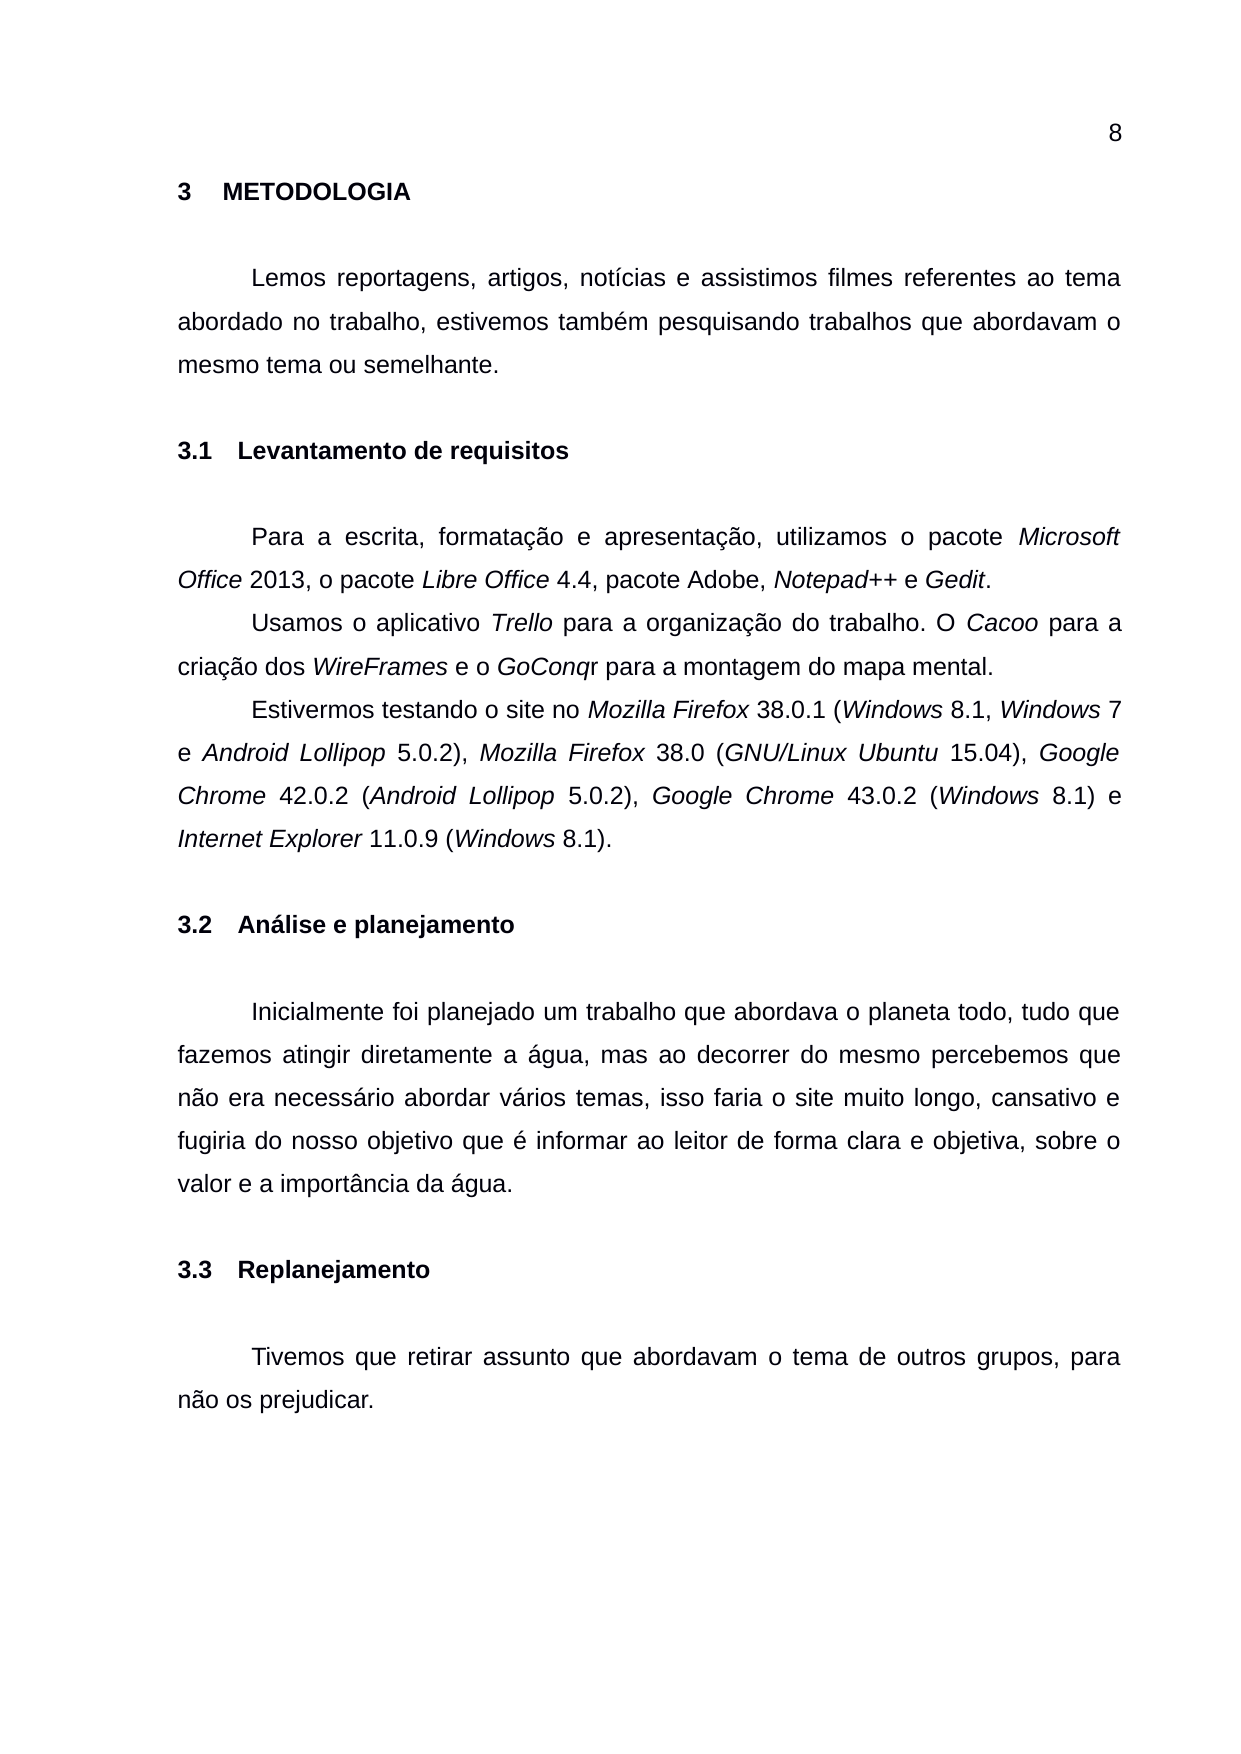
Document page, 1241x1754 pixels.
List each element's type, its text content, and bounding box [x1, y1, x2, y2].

text Usamos o aplicativo Trello para a organização do trabalho. O Cacoo para a criação dos WireFrames e o GoConqr para a montagem do mapa mental. [177, 608, 1122, 680]
subtitle Replanejamento [177, 1255, 1122, 1284]
text Estivermos testando o site no Mozilla Firefox 38.0.1 (Windows 8.1, Windows 7 e Android Lollipop 5.0.2), Mozilla Firefox 38.0 (GNU/Linux Ubuntu 15.04), Google Chrome 42.0.2 (Android Lollipop 5.0.2), Google Chrome 43.0.2 (Windows 8.1) e Internet Explorer 11.0.9 (Windows 8.1). [177, 695, 1122, 853]
text Para a escrita, formatação e apresentação, utilizamos o pacote Microsoft Office 2013, o pacote Libre Office 4.4, pacote Adobe, Notepad++ e Gedit. [177, 522, 1122, 594]
subtitle Análise e planejamento [177, 910, 1122, 939]
subtitle Levantamento de requisitos [177, 436, 1122, 465]
text Tivemos que retirar assunto que abordavam o tema de outros grupos, para não os prejudicar. [177, 1342, 1122, 1413]
text Inicialmente foi planejado um trabalho que abordava o planeta todo, tudo que fazemos atingir diretamente a água, mas ao decorrer do mesmo percebemos que não era necessário abordar vários temas, isso faria o site muito longo, cansativo e fugiria do nosso objetivo que é informar ao leitor de forma clara e objetiva, sobre o valor e a importância da água. [177, 997, 1122, 1198]
subtitle METODOLOGIA [177, 177, 1122, 206]
text Lemos reportagens, artigos, notícias e assistimos filmes referentes ao tema abordado no trabalho, estivemos também pesquisando trabalhos que abordavam o mesmo tema ou semelhante. [177, 263, 1122, 378]
